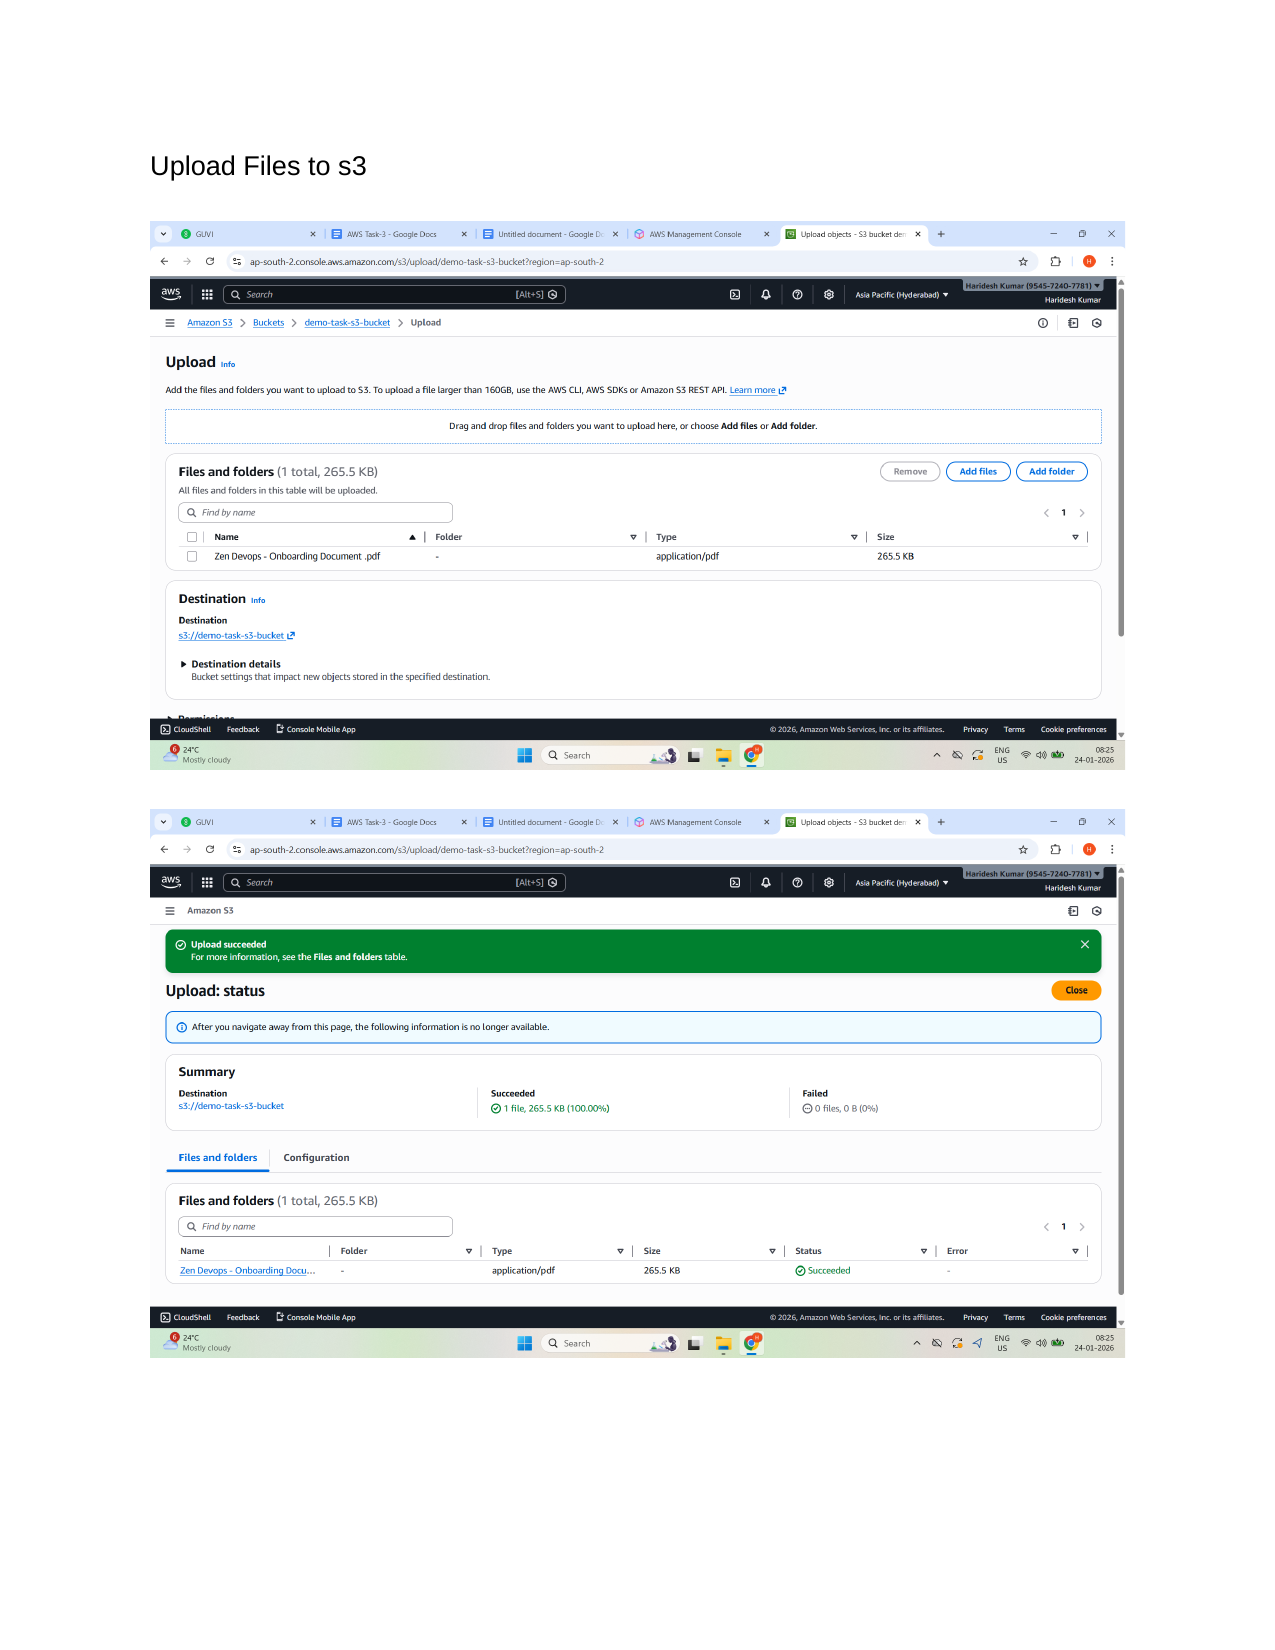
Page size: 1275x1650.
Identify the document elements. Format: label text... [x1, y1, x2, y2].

picture [150, 221, 1125, 770]
text Upload Files to s3 [150, 150, 1125, 181]
picture [150, 809, 1125, 1358]
